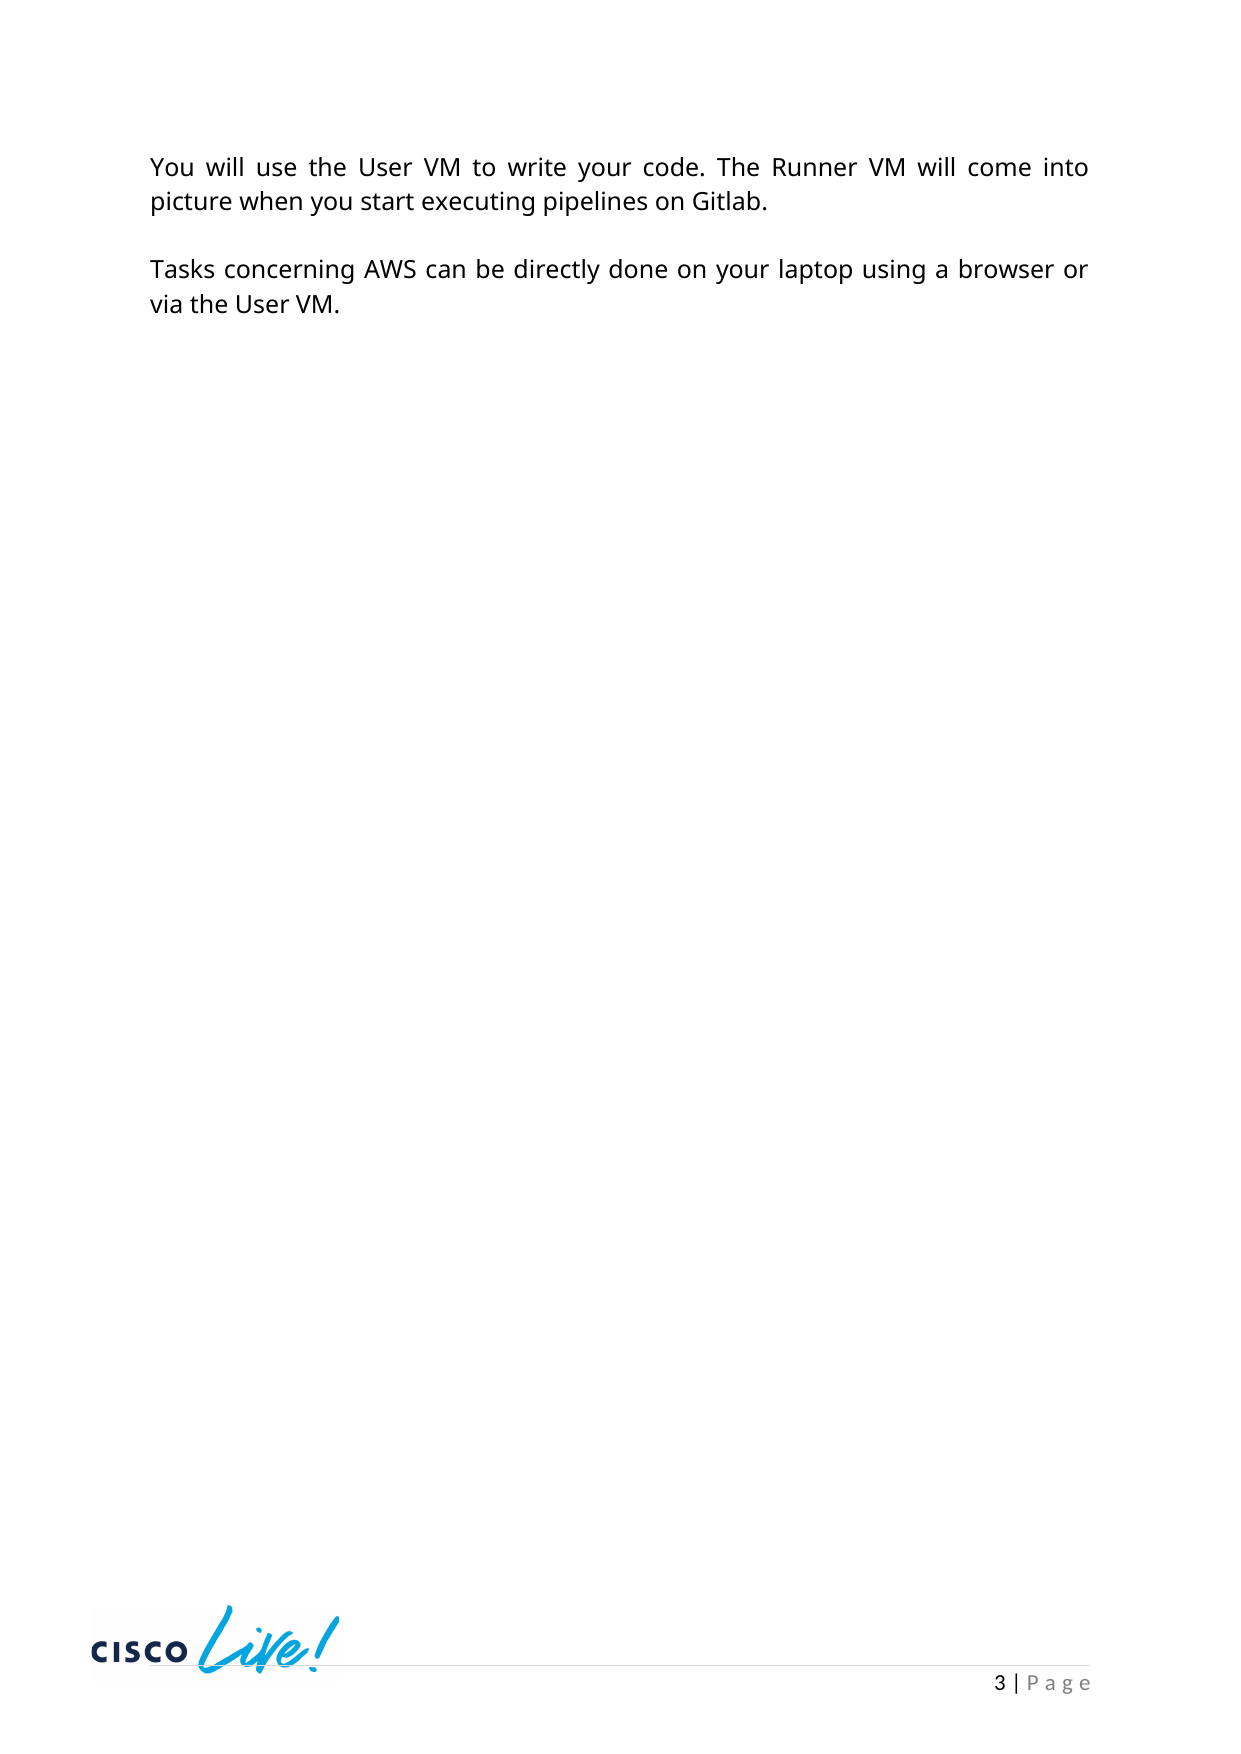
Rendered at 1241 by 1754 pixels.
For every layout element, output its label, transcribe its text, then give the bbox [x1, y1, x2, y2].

picture [228, 1657, 241, 1665]
text You will use the User VM to write your code. The Runner VM will come into picture when you start executing pipelines on Gitlab. [150, 150, 1090, 218]
text Tasks concerning AWS can be directly done on your laptop using a browser or via the User VM. [150, 252, 1090, 320]
picture [205, 1605, 339, 1665]
picture [91, 1605, 339, 1686]
